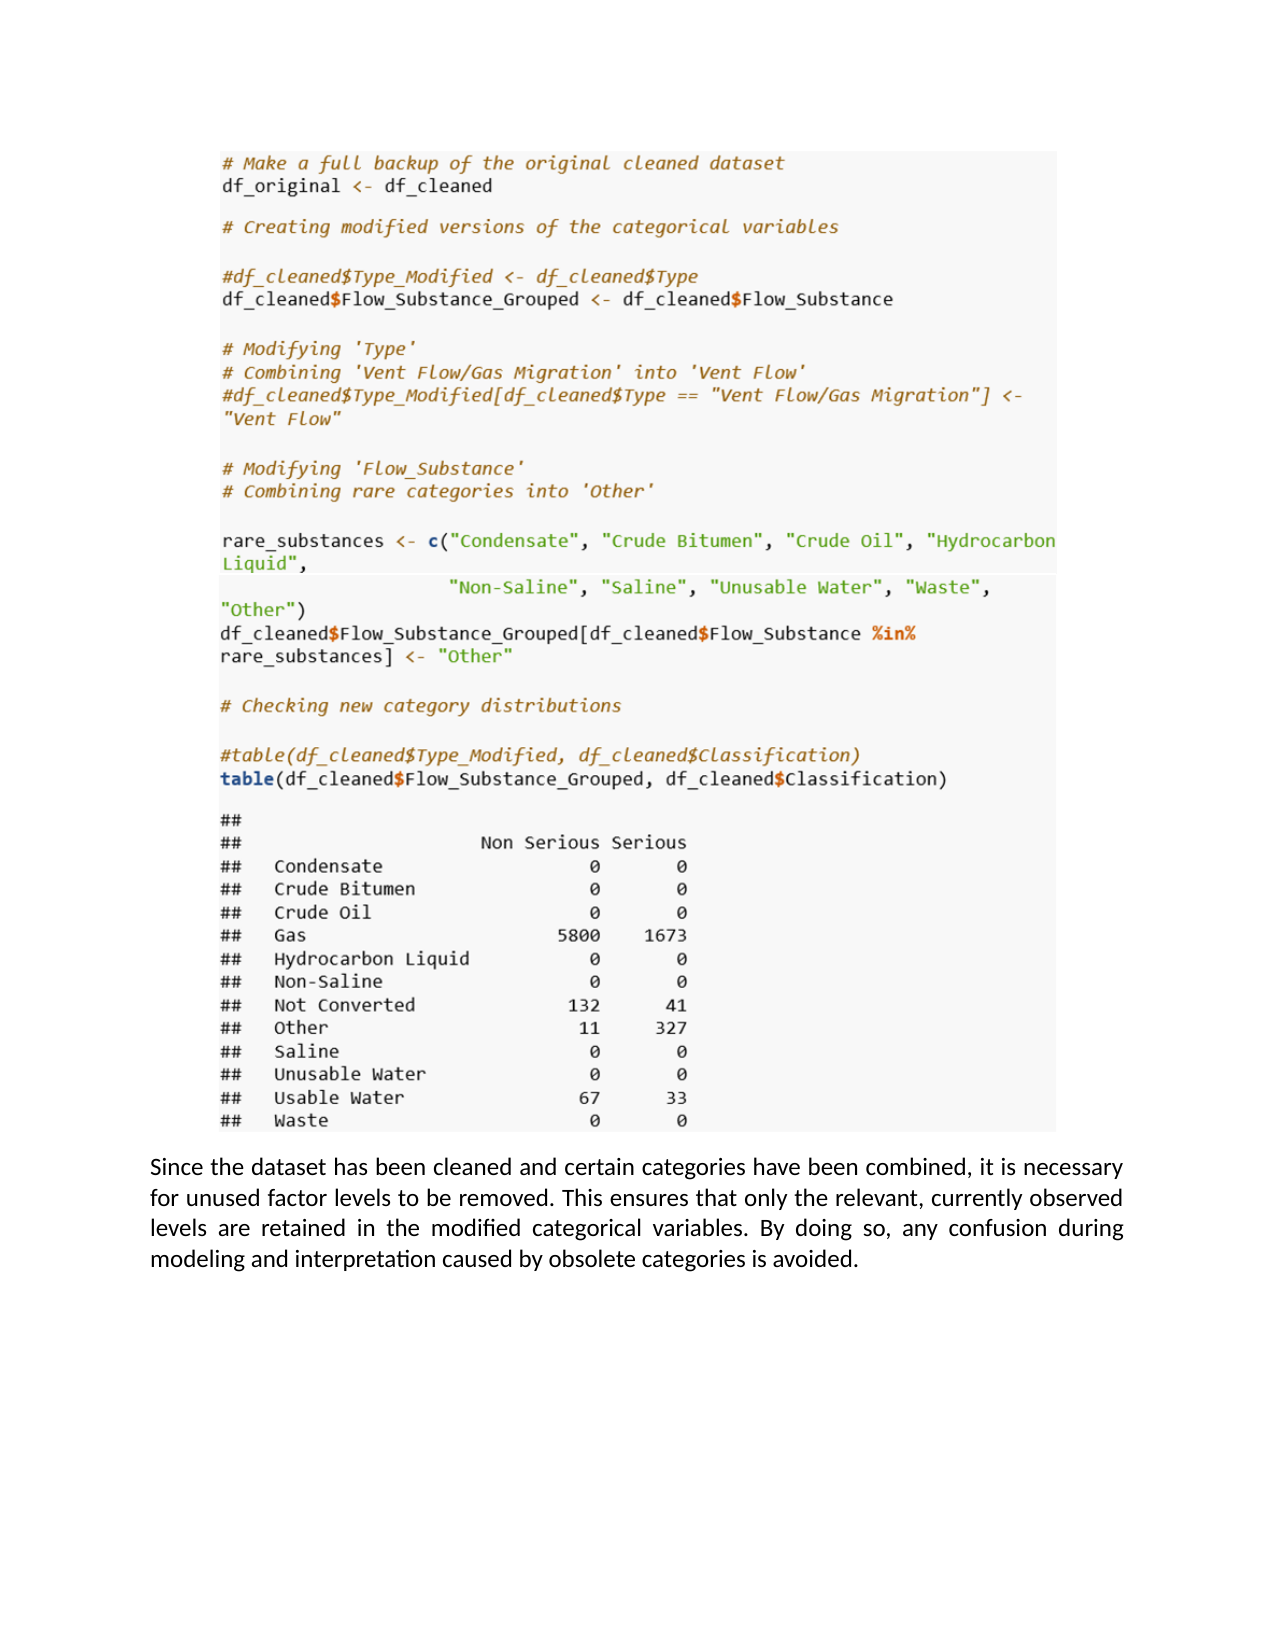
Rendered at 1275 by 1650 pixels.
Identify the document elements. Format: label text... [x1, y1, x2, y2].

picture [218, 150, 1057, 1133]
text Since the dataset has been cleaned and certain categories have been combined, it is necessary for unused factor levels to be removed. This ensures that only the relevant, currently observed levels are retained in the modified categorical variables. By doing so, any confusion during modeling and interpretation caused by obsolete categories is avoided. [150, 1152, 1125, 1274]
